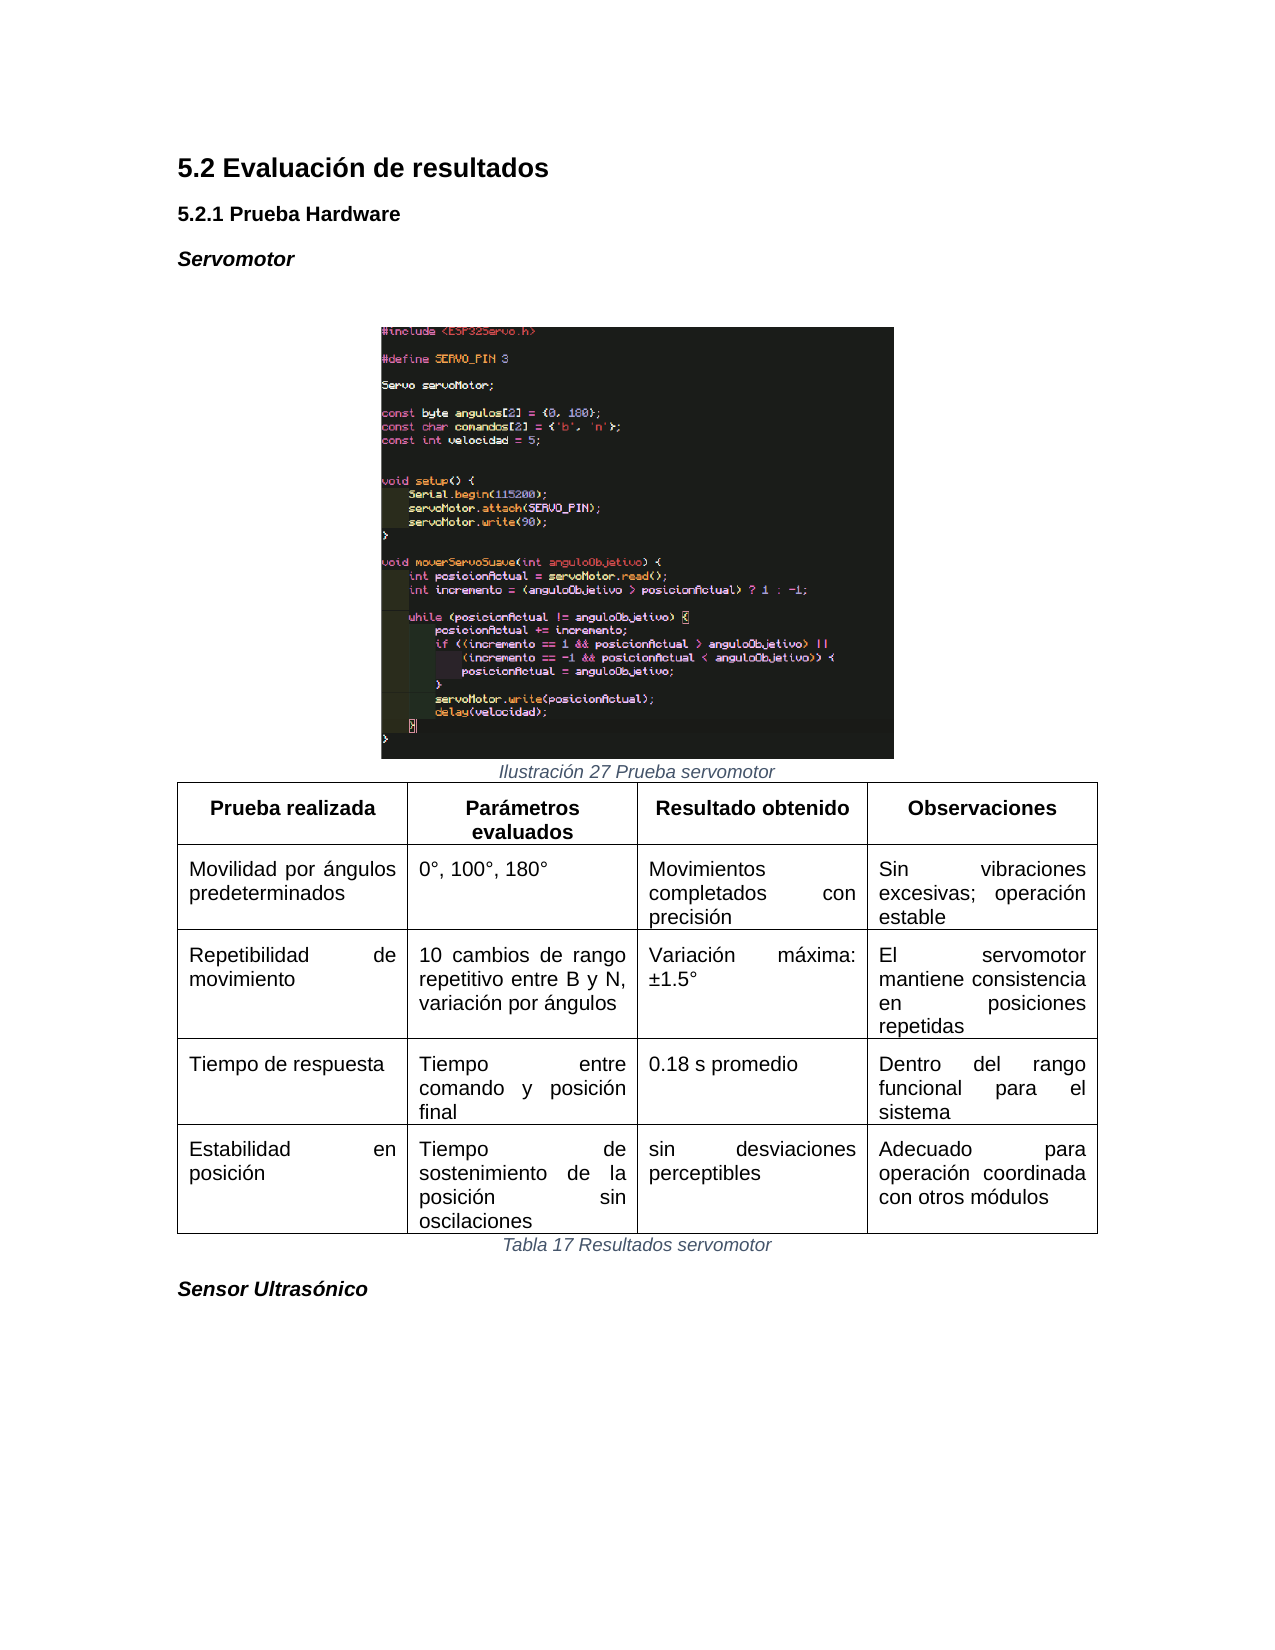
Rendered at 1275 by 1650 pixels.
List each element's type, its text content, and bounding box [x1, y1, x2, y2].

table_cell Adecuado para operación coordinada con otros módulos [868, 1125, 1097, 1233]
table_cell El servomotor mantiene consistencia en posiciones repetidas [868, 930, 1097, 1038]
text Tabla 17 Resultados servomotor [177, 1234, 1098, 1256]
table_cell 0.18 s promedio [638, 1039, 867, 1124]
table_cell Movimientos completados con precisión [638, 845, 867, 929]
table_cell Movilidad por ángulos predeterminados [178, 845, 407, 929]
table_header Resultado obtenido [638, 783, 867, 843]
table_cell Repetibilidad de movimiento [178, 930, 407, 1038]
table_cell Tiempo entre comando y posición final [408, 1039, 637, 1124]
table_cell sin desviaciones perceptibles [638, 1125, 867, 1233]
table_cell 0°, 100°, 180° [408, 845, 637, 929]
table_header Prueba realizada [178, 783, 407, 843]
subtitle Sensor Ultrasónico [177, 1276, 1098, 1300]
text 5.2.1 Prueba Hardware [177, 202, 1098, 226]
subtitle Servomotor [177, 247, 1098, 271]
table_cell Sin vibraciones excesivas; operación estable [868, 845, 1097, 929]
table_header Observaciones [868, 783, 1097, 843]
table_cell 10 cambios de rango repetitivo entre B y N, variación por ángulos [408, 930, 637, 1038]
table_cell Estabilidad en posición [178, 1125, 407, 1233]
table_cell Tiempo de respuesta [178, 1039, 407, 1124]
picture [381, 327, 894, 759]
table_cell Dentro del rango funcional para el sistema [868, 1039, 1097, 1124]
table_cell Tiempo de sostenimiento de la posición sin oscilaciones [408, 1125, 637, 1233]
table_header Parámetros evaluados [408, 783, 637, 843]
table_cell Variación máxima: ±1.5° [638, 930, 867, 1038]
subtitle 5.2 Evaluación de resultados [177, 152, 1098, 183]
